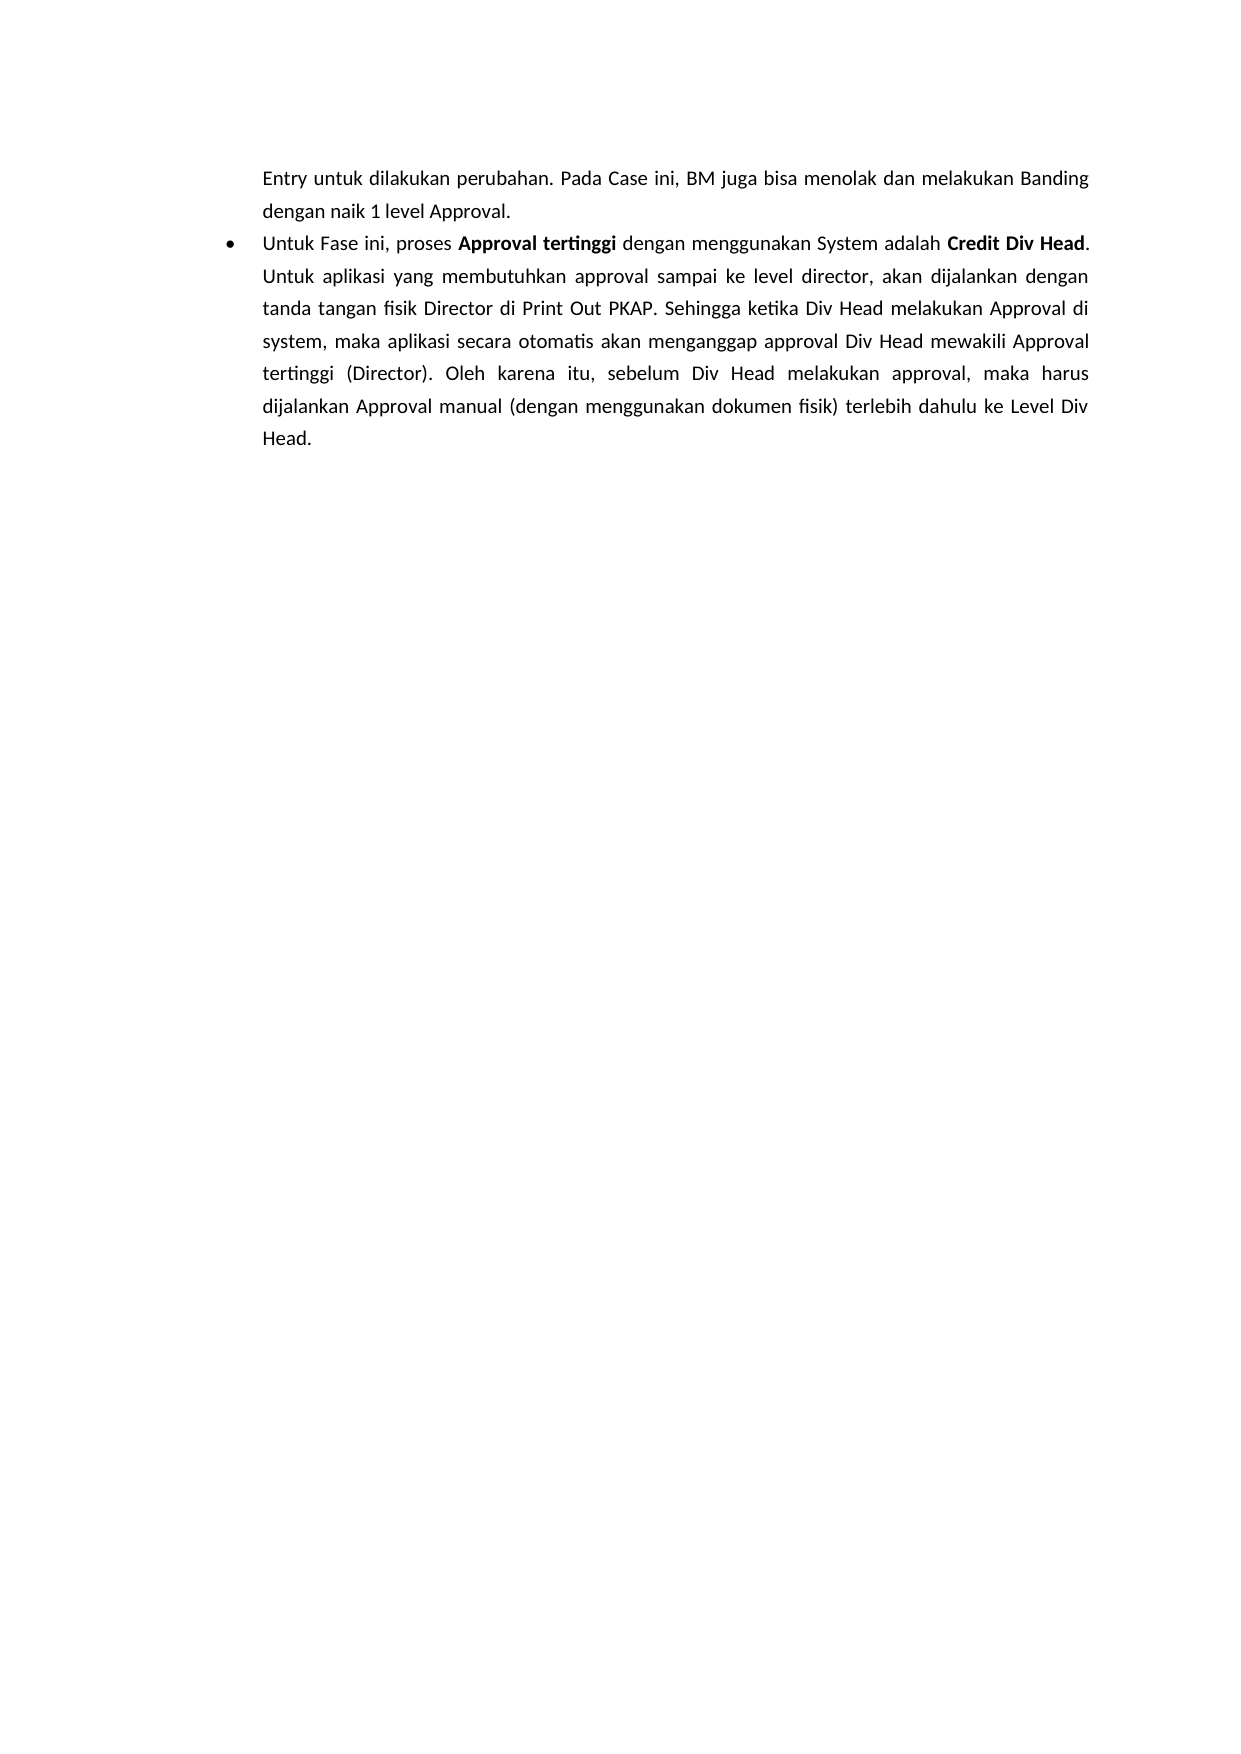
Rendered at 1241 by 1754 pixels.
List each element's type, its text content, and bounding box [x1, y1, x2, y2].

list Untuk Fase ini, proses Approval tertinggi dengan menggunakan System adalah Credit Div Head. Untuk aplikasi yang membutuhkan approval sampai ke level director, akan dijalankan dengan tanda tangan fisik Director di Print Out PKAP. Sehingga ketika Div Head melakukan Approval di system, maka aplikasi secara otomatis akan menganggap approval Div Head mewakili Approval tertinggi (Director). Oleh karena itu, sebelum Div Head melakukan approval, maka harus dijalankan Approval manual (dengan menggunakan dokumen fisik) terlebih dahulu ke Level Div Head. [225, 227, 1090, 454]
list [225, 162, 1090, 227]
